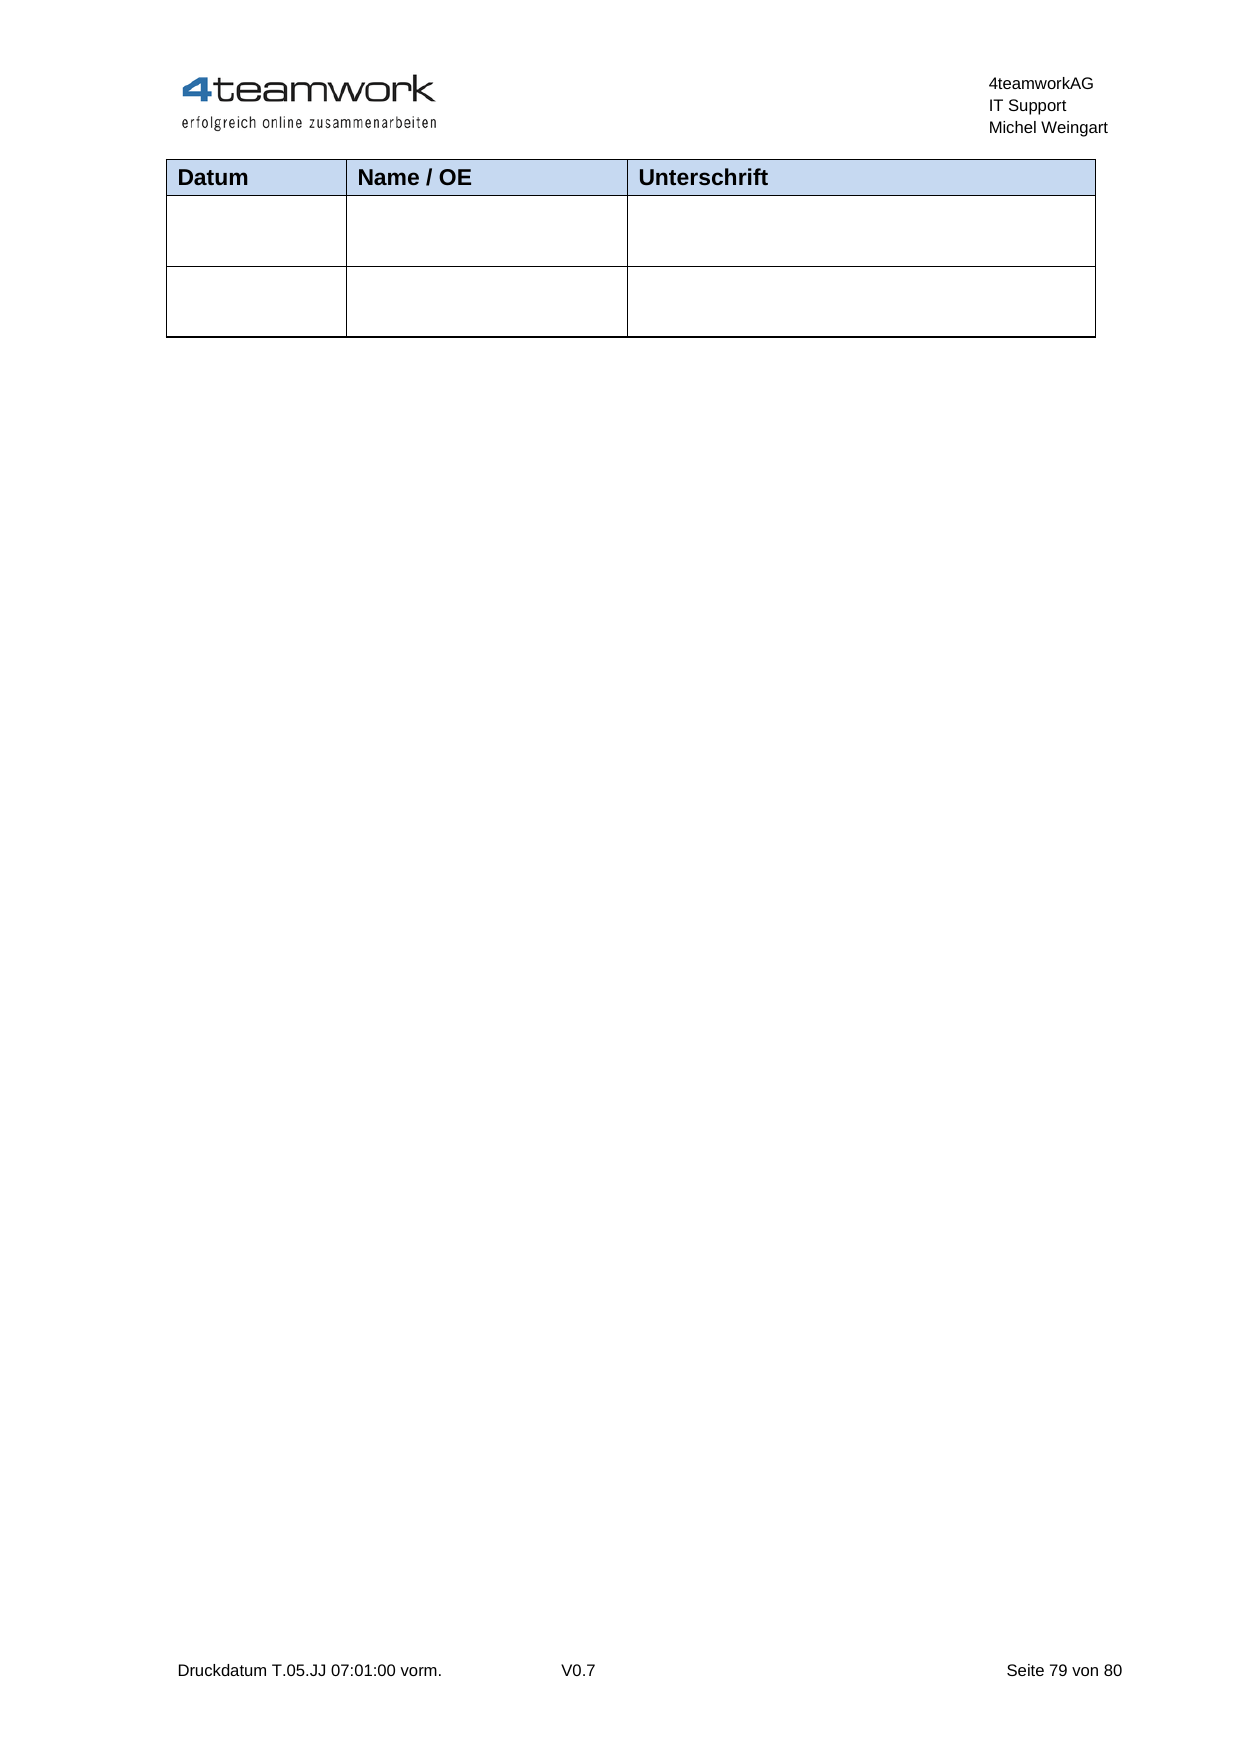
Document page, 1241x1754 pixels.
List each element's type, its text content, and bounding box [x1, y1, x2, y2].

table_cell [167, 267, 346, 336]
table_header Unterschrift [628, 160, 1095, 195]
table_header Name / OE [347, 160, 627, 195]
table_header Datum [167, 160, 346, 195]
table_cell [628, 196, 1095, 266]
table_cell [347, 267, 627, 336]
table_cell [167, 196, 346, 266]
table_cell [347, 196, 627, 266]
table_cell [628, 267, 1095, 336]
picture [177, 69, 440, 134]
